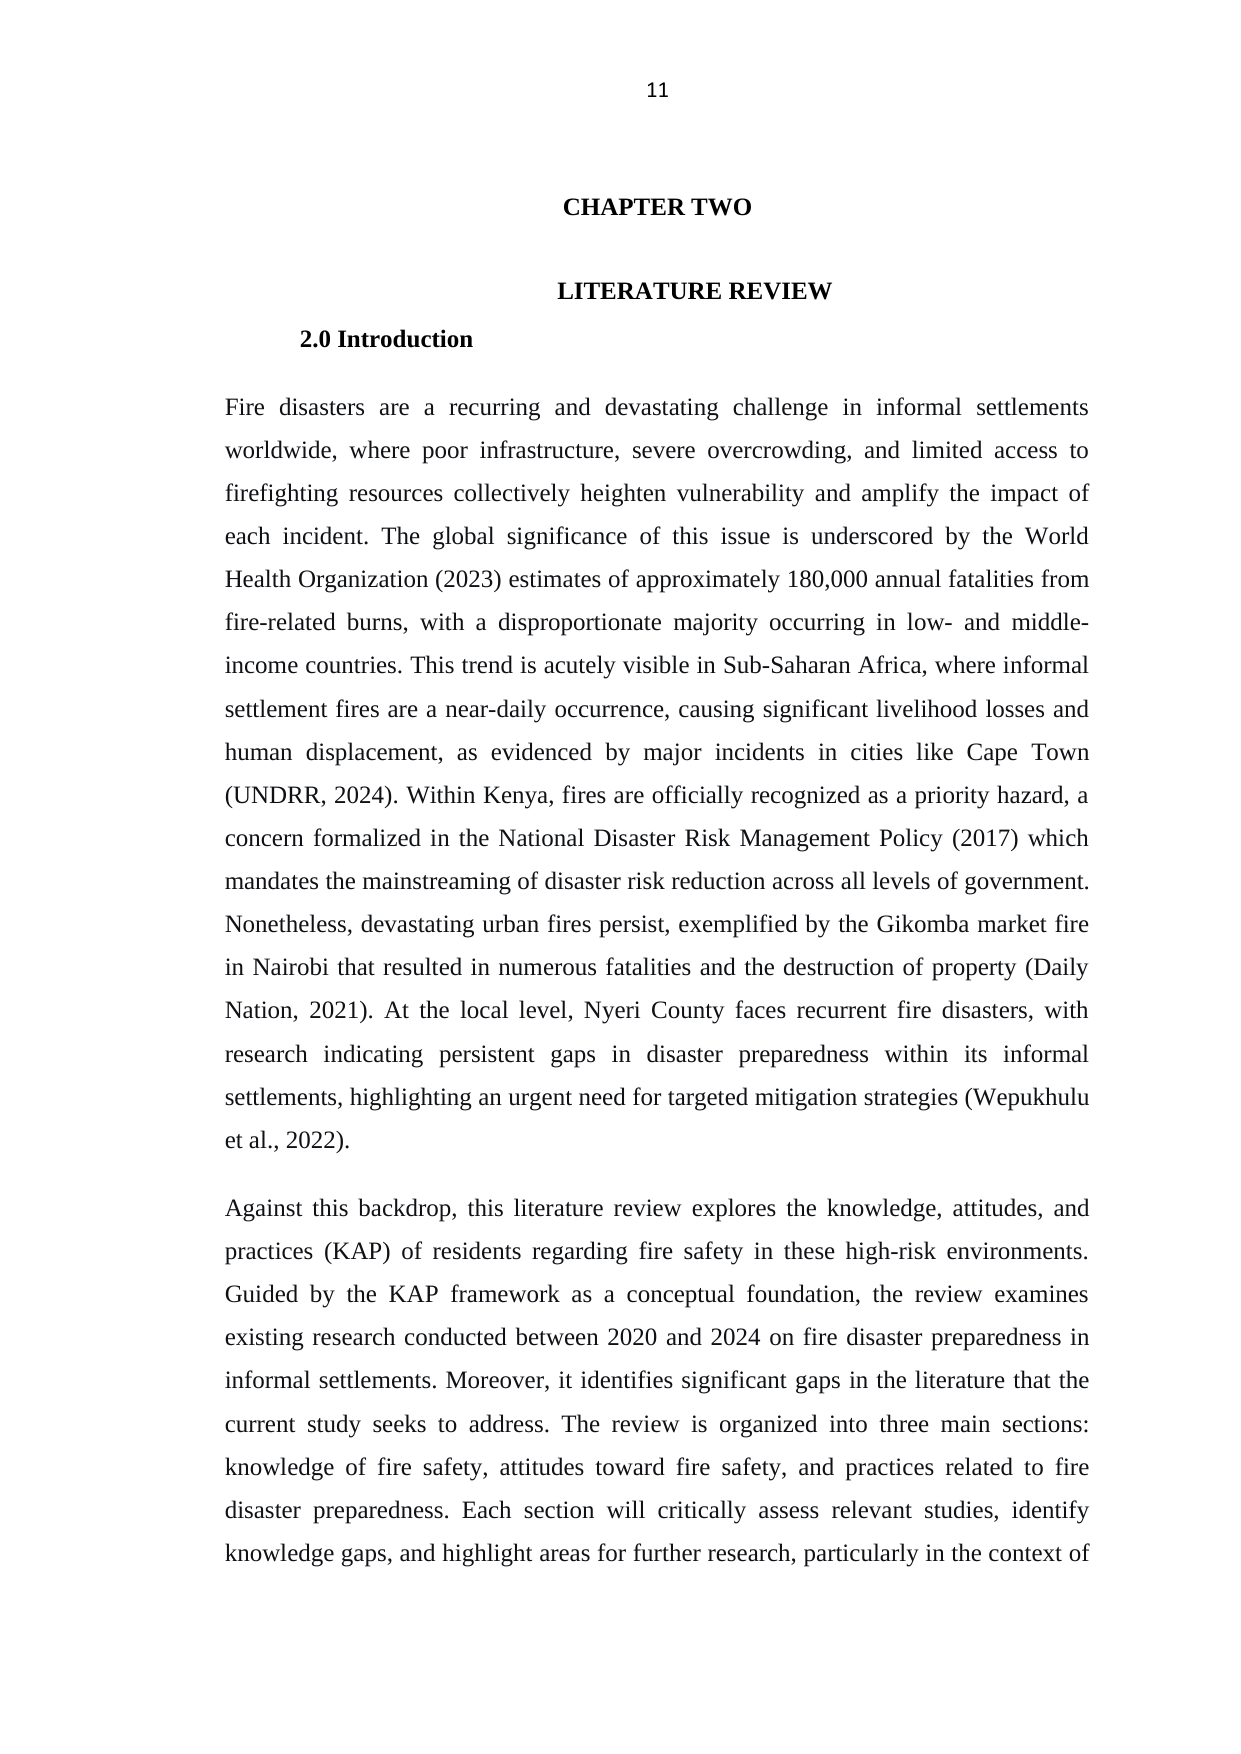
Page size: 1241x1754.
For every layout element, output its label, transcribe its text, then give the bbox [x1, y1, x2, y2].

subtitle CHAPTER TWO [224, 192, 1090, 220]
subtitle LITERATURE REVIEW [224, 276, 1090, 305]
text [224, 1193, 1090, 1567]
text Fire disasters are a recurring and devastating challenge in informal settlements worldwide, where poor infrastructure, severe overcrowding, and limited access to firefighting resources collectively heighten vulnerability and amplify the impact of each incident. The global significance of this issue is underscored by the World Health Organization (2023) estimates of approximately 180,000 annual fatalities from fire-related burns, with a disproportionate majority occurring in low- and middle-income countries. This trend is acutely visible in Sub-Saharan Africa, where informal settlement fires are a near-daily occurrence, causing significant livelihood losses and human displacement, as evidenced by major incidents in cities like Cape Town (UNDRR, 2024). Within Kenya, fires are officially recognized as a priority hazard, a concern formalized in the National Disaster Risk Management Policy (2017) which mandates the mainstreaming of disaster risk reduction across all levels of government. Nonetheless, devastating urban fires persist, exemplified by the Gikomba market fire in Nairobi that resulted in numerous fatalities and the destruction of property (Daily Nation, 2021). At the local level, Nyeri County faces recurrent fire disasters, with research indicating persistent gaps in disaster preparedness within its informal settlements, highlighting an urgent need for targeted mitigation strategies (Wepukhulu et al., 2022). [224, 392, 1090, 1154]
subtitle 2.0 Introduction [224, 324, 1090, 352]
